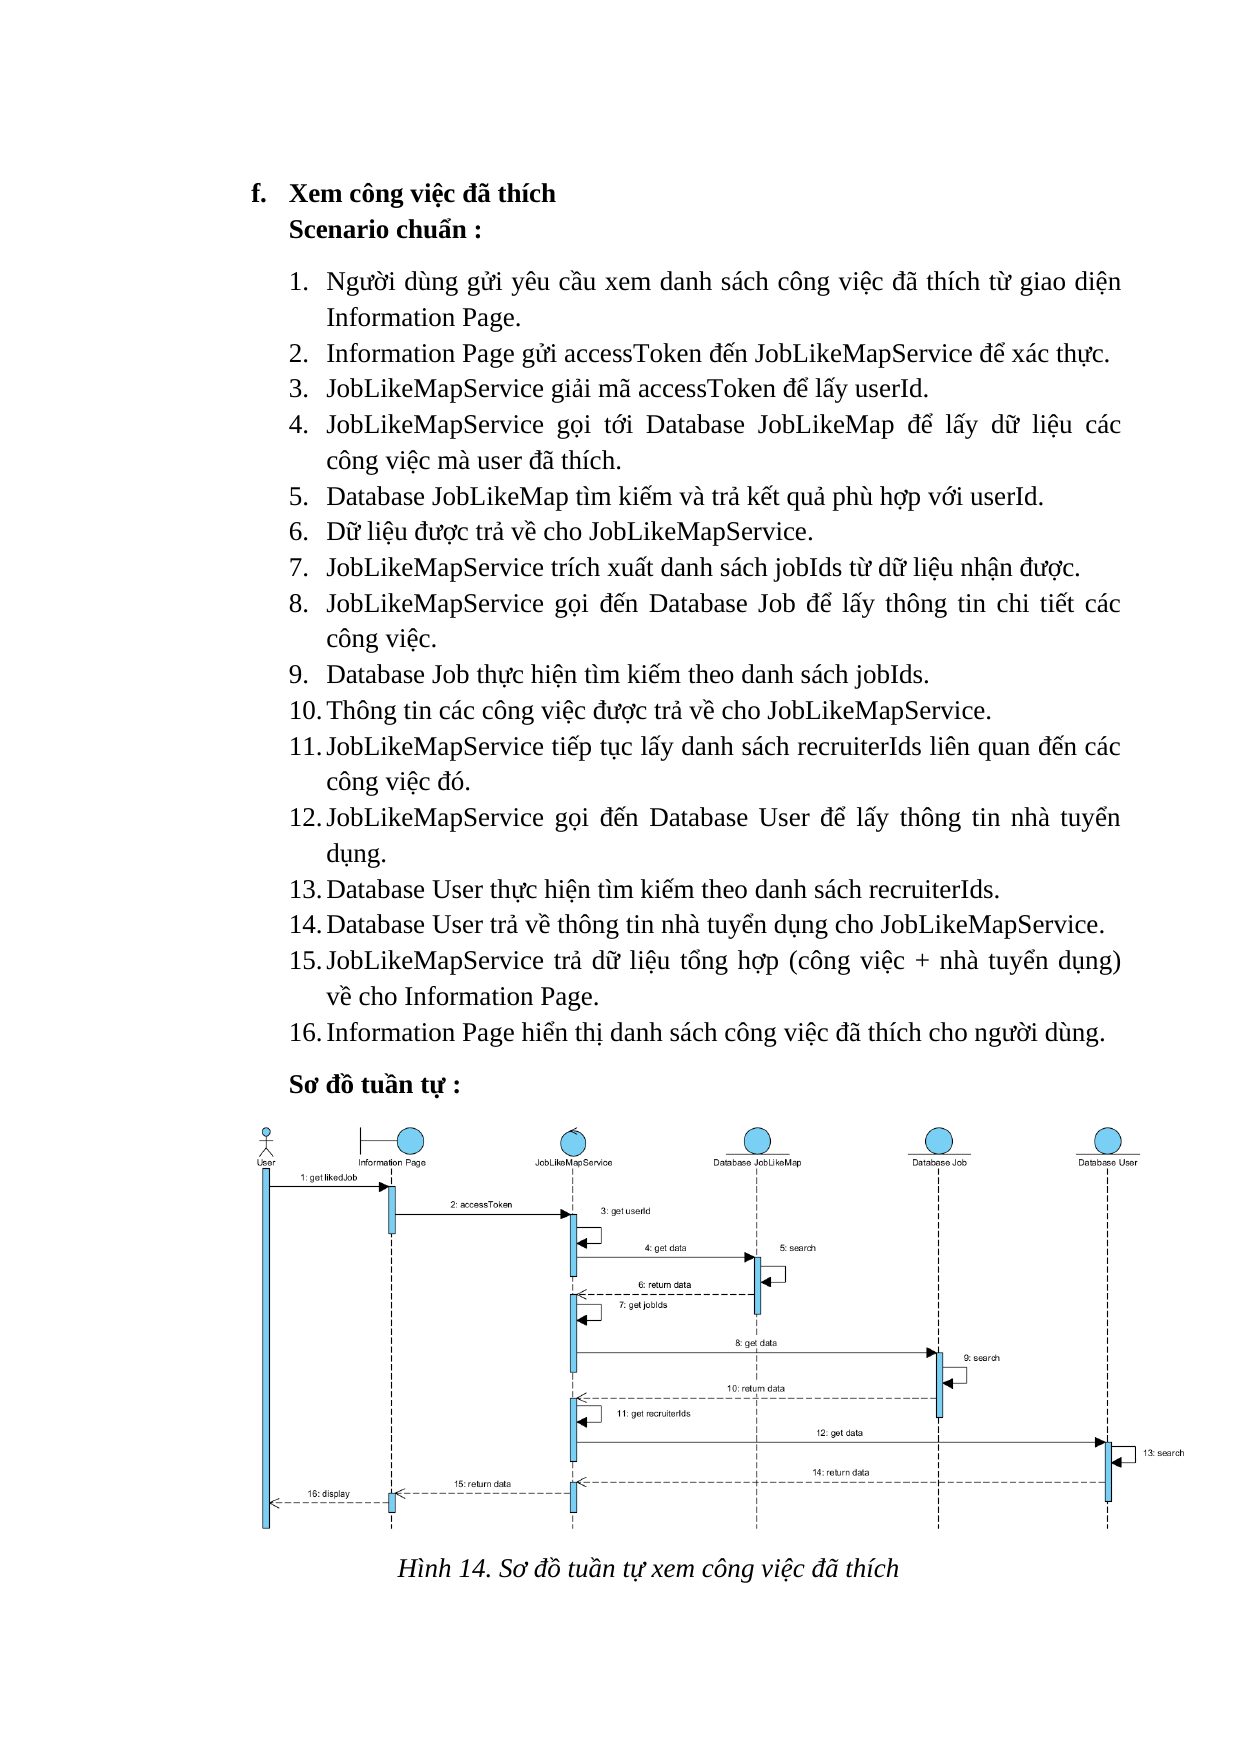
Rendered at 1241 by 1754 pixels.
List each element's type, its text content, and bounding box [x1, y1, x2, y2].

list Dữ liệu được trả về cho JobLikeMapService. [288, 515, 1122, 547]
list Người dùng gửi yêu cầu xem danh sách công việc đã thích từ giao diện Information Page. [288, 265, 1122, 332]
list JobLikeMapService gọi đến Database Job để lấy thông tin chi tiết các công việc. [288, 587, 1122, 654]
list Thông tin các công việc được trả về cho JobLikeMapService. [288, 694, 1122, 725]
list Database User trả về thông tin nhà tuyển dụng cho JobLikeMapService. [288, 908, 1122, 939]
text Scenario chuẩn : [213, 213, 1122, 244]
list JobLikeMapService gọi tới Database JobLikeMap để lấy dữ liệu các công việc mà user đã thích. [288, 408, 1122, 475]
text Xem công việc đã thích [251, 177, 1122, 208]
list JobLikeMapService tiếp tục lấy danh sách recruiterIds liên quan đến các công việc đó. [288, 730, 1122, 797]
list Information Page gửi accessToken đến JobLikeMapService để xác thực. [288, 337, 1122, 368]
list Information Page hiển thị danh sách công việc đã thích cho người dùng. [288, 1016, 1122, 1047]
list JobLikeMapService trích xuất danh sách jobIds từ dữ liệu nhận được. [288, 551, 1122, 582]
list JobLikeMapService gọi đến Database User để lấy thông tin nhà tuyển dụng. [288, 801, 1122, 868]
list Database Job thực hiện tìm kiếm theo danh sách jobIds. [288, 658, 1122, 689]
list JobLikeMapService giải mã accessToken để lấy userId. [288, 372, 1122, 404]
picture [252, 1120, 1198, 1532]
list JobLikeMapService trả dữ liệu tổng hợp (công việc + nhà tuyển dụng) về cho Information Page. [288, 944, 1122, 1011]
list Database JobLikeMap tìm kiếm và trả kết quả phù hợp với userId. [288, 480, 1122, 511]
list Database User thực hiện tìm kiếm theo danh sách recruiterIds. [288, 873, 1122, 904]
text Sơ đồ tuần tự : [213, 1068, 1122, 1099]
